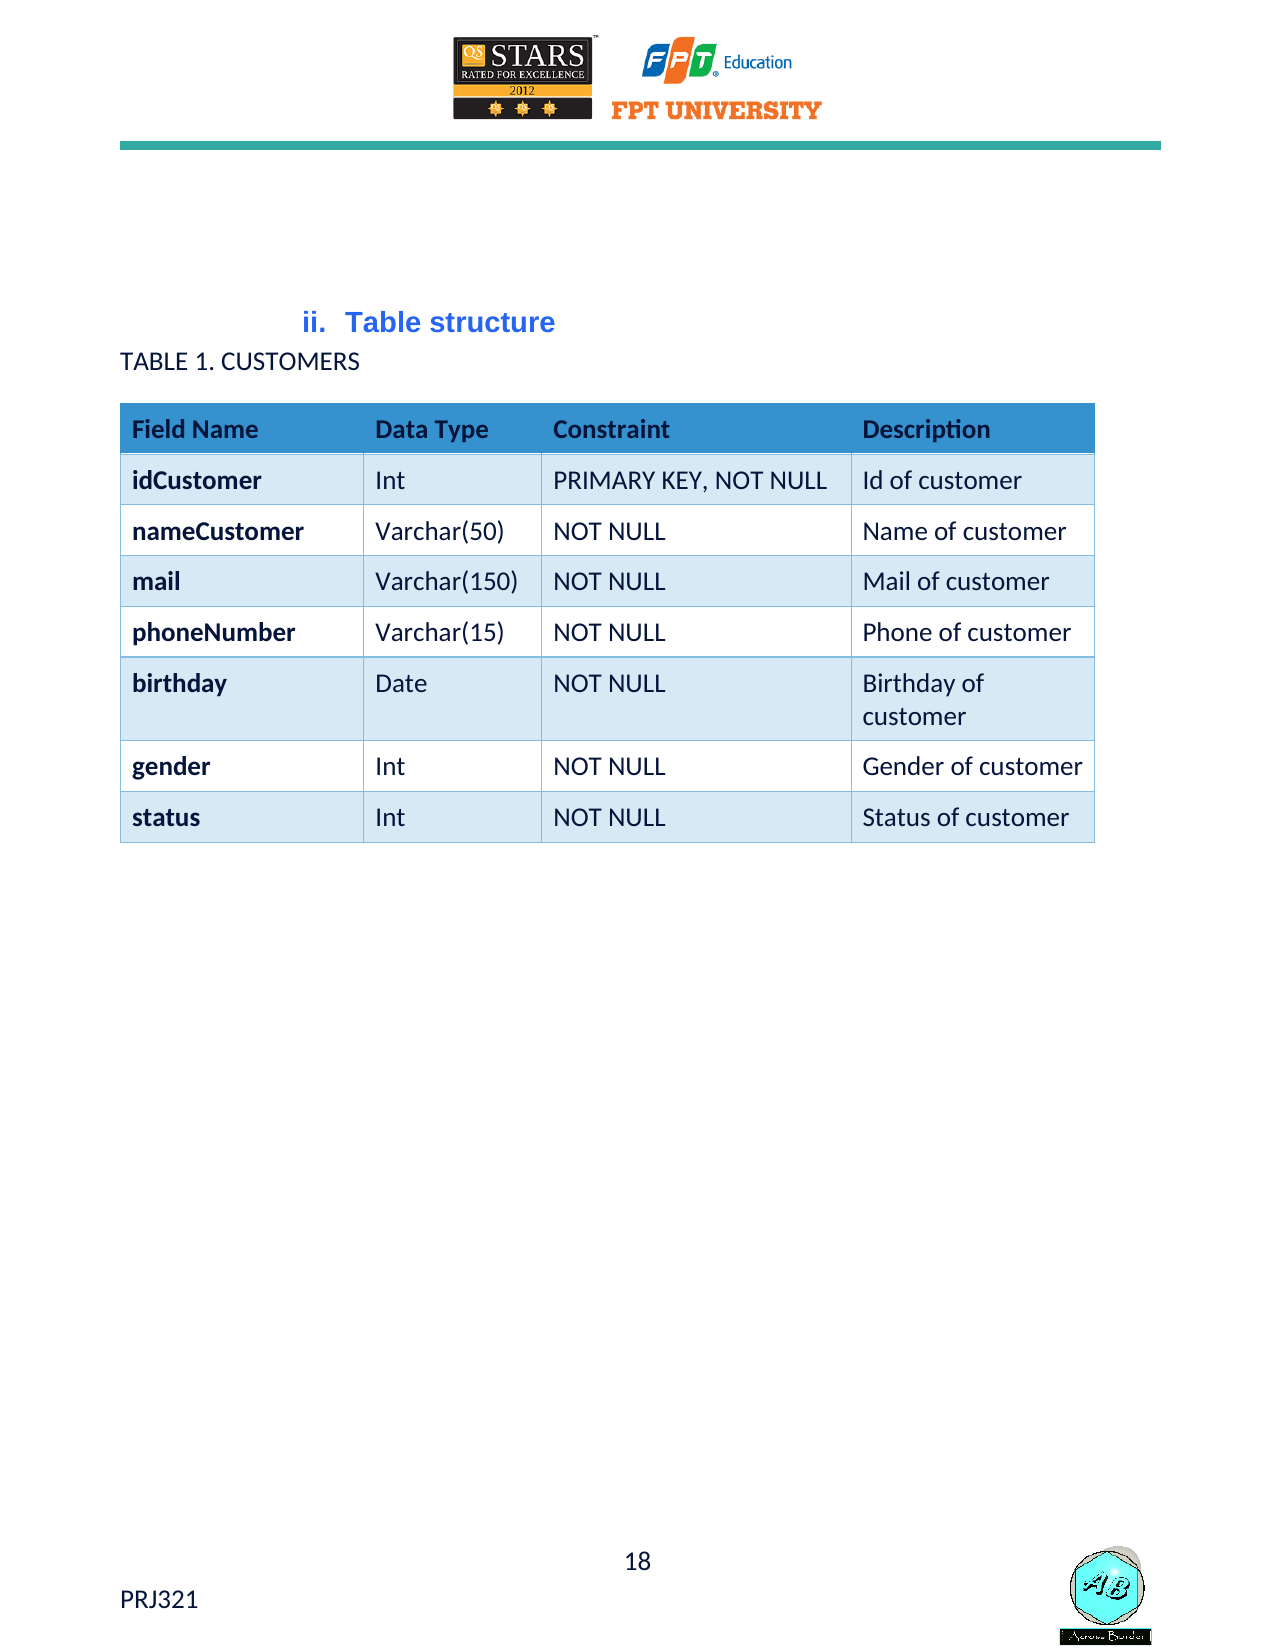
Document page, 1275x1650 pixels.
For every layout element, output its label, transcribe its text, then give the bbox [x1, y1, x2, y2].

table_cell Gender of customer [852, 741, 1094, 791]
table_cell NOT NULL [542, 741, 851, 791]
table_cell gender [121, 741, 363, 791]
table_cell Phone of customer [852, 607, 1094, 656]
picture [418, 29, 856, 125]
subtitle Table structure [326, 306, 1155, 339]
table_header Data Type [364, 404, 541, 453]
table_cell idCustomer [121, 455, 363, 504]
text TABLE 1. CUSTOMERS [120, 344, 1155, 377]
table_cell NOT NULL [542, 505, 851, 555]
table_cell Int [364, 455, 541, 504]
table_cell status [121, 792, 363, 842]
table_cell Varchar(50) [364, 505, 541, 555]
table_cell Int [364, 741, 541, 791]
table_cell Varchar(15) [364, 607, 541, 656]
table_cell mail [121, 556, 363, 606]
table_cell nameCustomer [121, 505, 363, 555]
table_cell Int [364, 792, 541, 842]
table_cell Birthday of customer [852, 658, 1094, 740]
table_cell birthday [121, 658, 363, 740]
table_header Constraint [542, 404, 851, 453]
table_cell Id of customer [852, 455, 1094, 504]
table_cell Status of customer [852, 792, 1094, 842]
table_cell NOT NULL [542, 658, 851, 740]
table_header Description [852, 404, 1094, 453]
table_header Field Name [121, 404, 363, 453]
table_cell NOT NULL [542, 792, 851, 842]
table_cell Name of customer [852, 505, 1094, 555]
table_cell NOT NULL [542, 556, 851, 606]
table_cell Date [364, 658, 541, 740]
table_cell PRIMARY KEY, NOT NULL [542, 455, 851, 504]
table_cell Varchar(150) [364, 556, 541, 606]
table_cell Mail of customer [852, 556, 1094, 606]
picture [1057, 1539, 1152, 1643]
table_cell NOT NULL [542, 607, 851, 656]
table_cell phoneNumber [121, 607, 363, 656]
